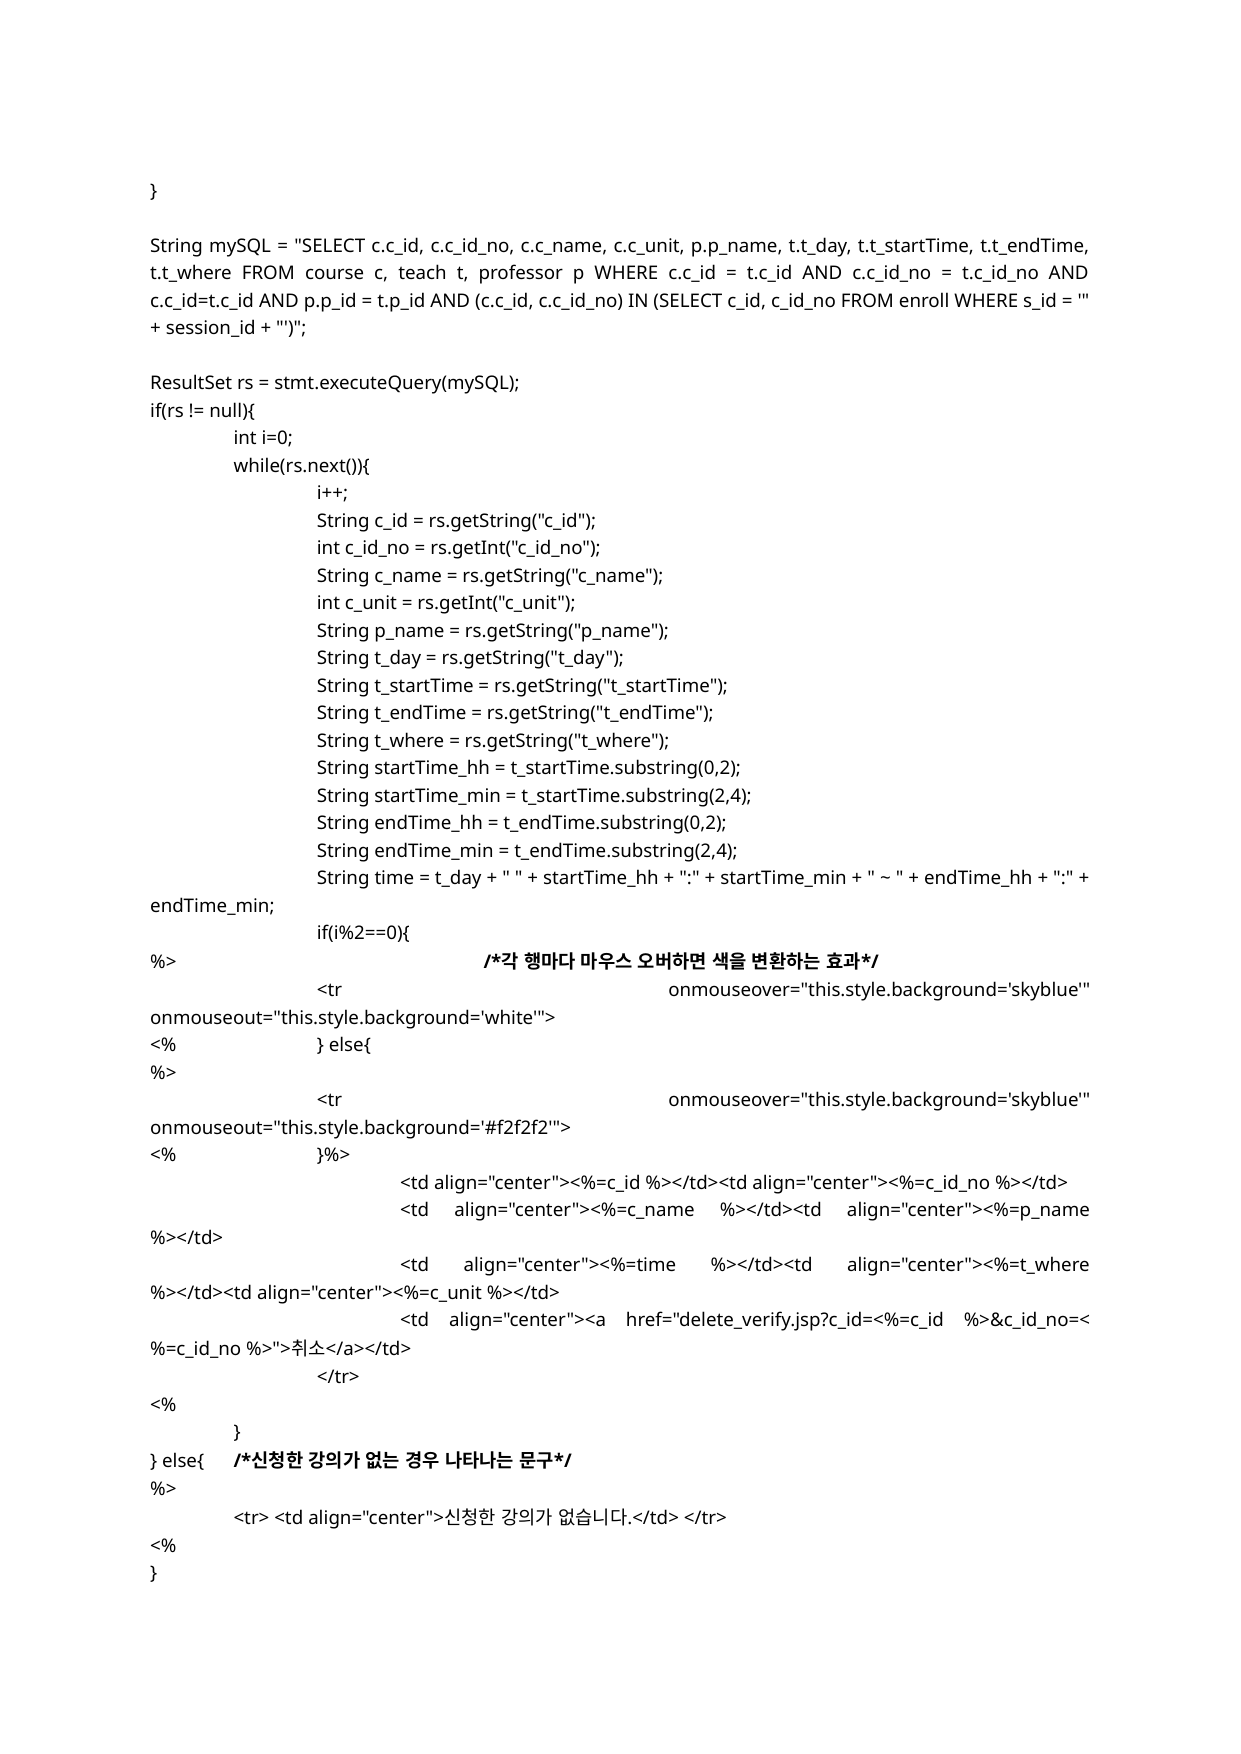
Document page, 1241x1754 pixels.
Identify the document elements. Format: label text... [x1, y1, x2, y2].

text String time = t_day + " " + startTime_hh + ":" + startTime_min + " ~ " + endTime_hh + ":" + endTime_min; [150, 865, 1090, 918]
text } [150, 1418, 1090, 1444]
text String endTime_min = t_endTime.substring(2,4); [150, 837, 1090, 863]
text String endTime_hh = t_endTime.substring(0,2); [150, 810, 1090, 835]
text } else{ /*신청한 강의가 없는 경우 나타나는 문구*/ [150, 1446, 1090, 1473]
text if(i%2==0){ [150, 920, 1090, 945]
text <td align="center"><%=c_id %></td><td align="center"><%=c_id_no %></td> [150, 1169, 1090, 1194]
text } [150, 1559, 1090, 1585]
text String t_startTime = rs.getString("t_startTime"); [150, 672, 1090, 698]
text int c_id_no = rs.getInt("c_id_no"); [150, 535, 1090, 560]
text String startTime_hh = t_startTime.substring(0,2); [150, 755, 1090, 780]
text String startTime_min = t_startTime.substring(2,4); [150, 782, 1090, 808]
text i++; [150, 480, 1090, 505]
text %> [150, 1059, 1090, 1084]
text </tr> [150, 1363, 1090, 1389]
text <tr> <td align="center">신청한 강의가 없습니다.</td> </tr> [150, 1503, 1090, 1530]
text <% [150, 1391, 1090, 1416]
text int i=0; [150, 425, 1090, 450]
text } [150, 177, 1090, 203]
text if(rs != null){ [150, 397, 1090, 423]
text <td align="center"><a href="delete_verify.jsp?c_id=<%=c_id %>&c_id_no=<%=c_id_no %>">취소</a></td> [150, 1306, 1090, 1361]
text String t_where = rs.getString("t_where"); [150, 727, 1090, 753]
text String mySQL = "SELECT c.c_id, c.c_id_no, c.c_name, c.c_unit, p.p_name, t.t_day, t.t_startTime, t.t_endTime, t.t_where FROM course c, teach t, professor p WHERE c.c_id = t.c_id AND c.c_id_no = t.c_id_no AND c.c_id=t.c_id AND p.p_id = t.p_id AND (c.c_id, c.c_id_no) IN (SELECT c_id, c_id_no FROM enroll WHERE s_id = '" + session_id + "')"; [150, 232, 1090, 340]
text <tr onmouseover="this.style.background='skyblue'" onmouseout="this.style.background='white'"> [150, 976, 1090, 1029]
text %> [150, 1475, 1090, 1501]
text ResultSet rs = stmt.executeQuery(mySQL); [150, 370, 1090, 395]
text int c_unit = rs.getInt("c_unit"); [150, 590, 1090, 615]
text while(rs.next()){ [150, 452, 1090, 478]
text String c_name = rs.getString("c_name"); [150, 562, 1090, 588]
text <td align="center"><%=time %></td><td align="center"><%=t_where %></td><td align="center"><%=c_unit %></td> [150, 1251, 1090, 1304]
text String c_id = rs.getString("c_id"); [150, 507, 1090, 533]
text String t_day = rs.getString("t_day"); [150, 645, 1090, 670]
text String t_endTime = rs.getString("t_endTime"); [150, 700, 1090, 725]
text <% } else{ [150, 1031, 1090, 1057]
text <tr onmouseover="this.style.background='skyblue'" onmouseout="this.style.background='#f2f2f2'"> [150, 1086, 1090, 1139]
text <td align="center"><%=c_name %></td><td align="center"><%=p_name %></td> [150, 1196, 1090, 1249]
text <% [150, 1532, 1090, 1557]
text %> /*각 행마다 마우스 오버하면 색을 변환하는 효과*/ [150, 947, 1090, 974]
text String p_name = rs.getString("p_name"); [150, 617, 1090, 643]
text <% }%> [150, 1141, 1090, 1167]
